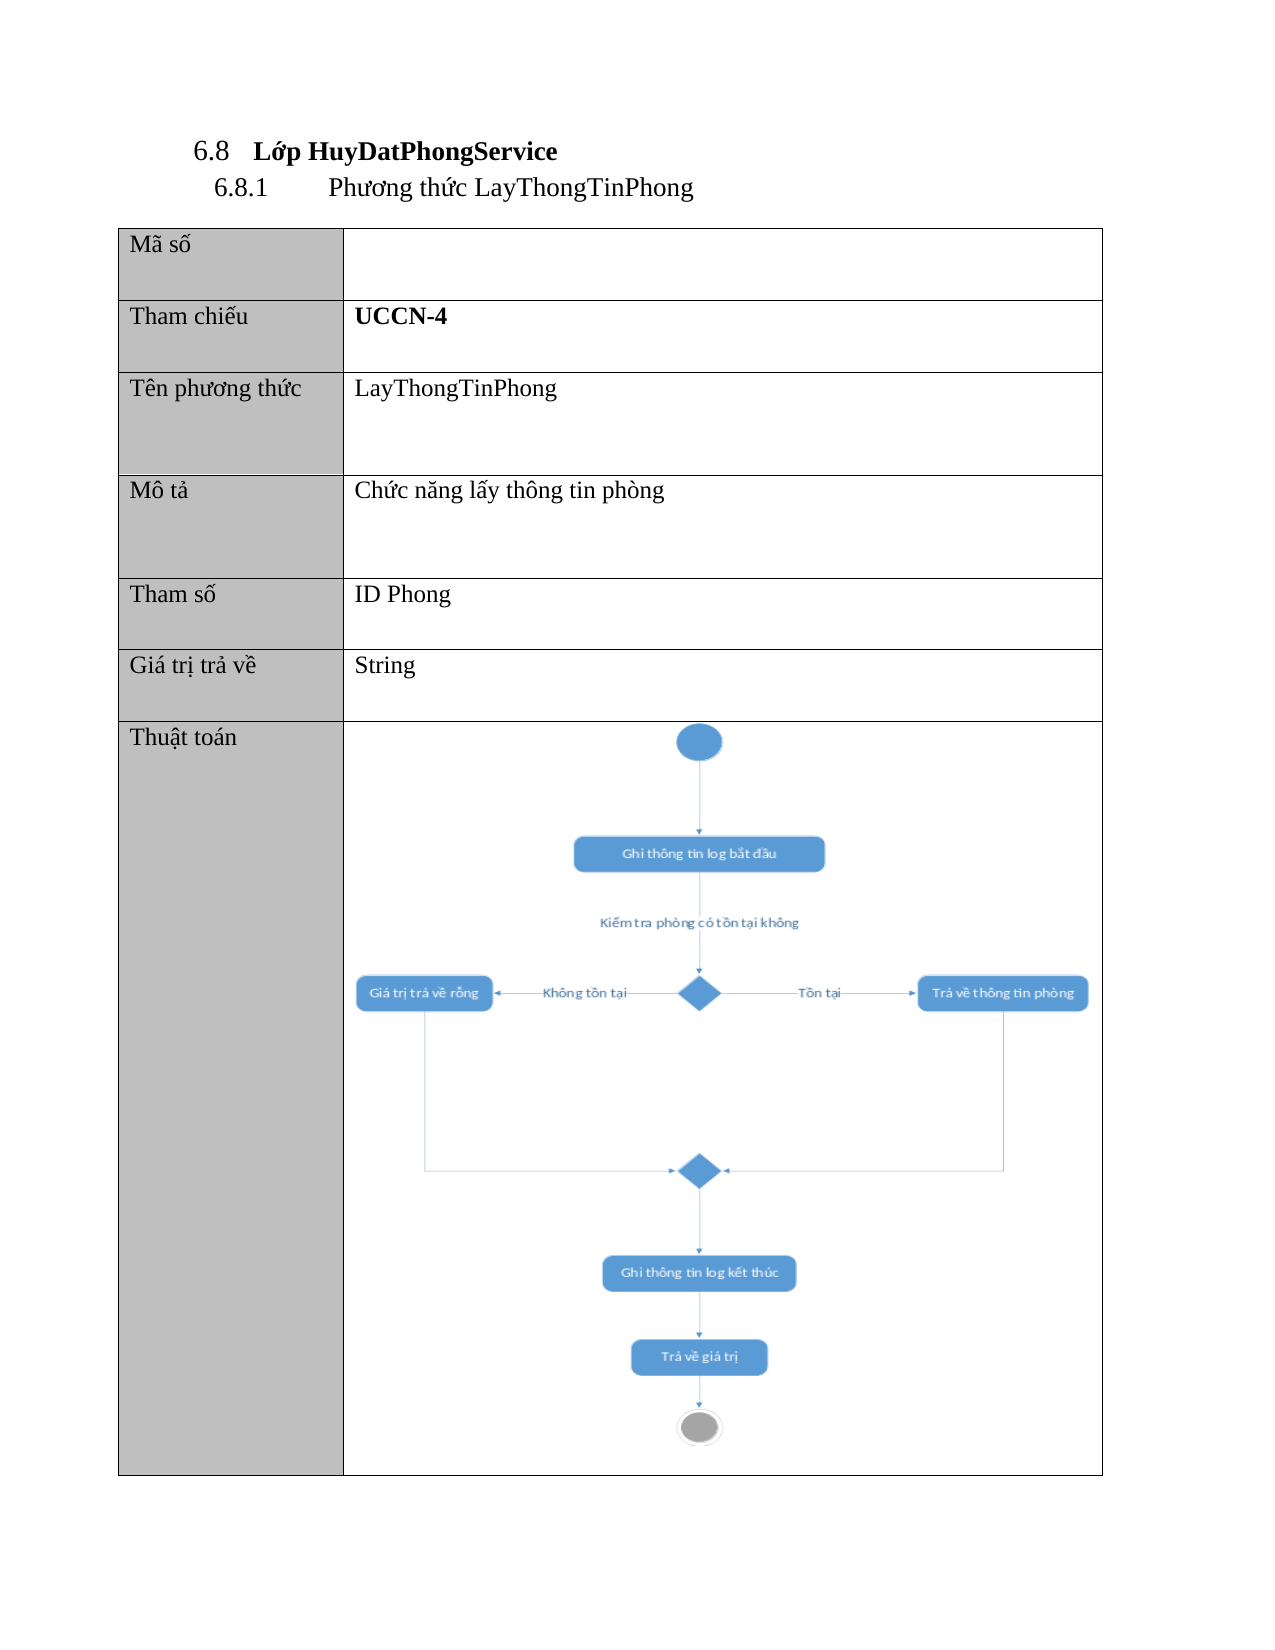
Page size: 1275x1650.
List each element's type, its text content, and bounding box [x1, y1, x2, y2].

table_cell Mô tả [119, 476, 343, 578]
table_cell Chức năng lấy thông tin phòng [344, 476, 1102, 578]
table_cell UCCN-4 [344, 301, 1102, 372]
table_cell Tham số [119, 579, 343, 649]
text Lớp HuyDatPhongService [193, 133, 1137, 166]
table_header Mã số [119, 229, 343, 300]
table_cell Tên phương thức [119, 373, 343, 474]
table_header [344, 229, 1102, 300]
table_cell LayThongTinPhong [344, 373, 1102, 474]
table_cell [344, 722, 1102, 1475]
table_cell Thuật toán [119, 722, 343, 1475]
table_cell Tham chiếu [119, 301, 343, 372]
table_cell String [344, 650, 1102, 721]
table_cell ID Phong [344, 579, 1102, 649]
table_cell Giá trị trả về [119, 650, 343, 721]
list Phương thức LayThongTinPhong [268, 171, 1137, 203]
